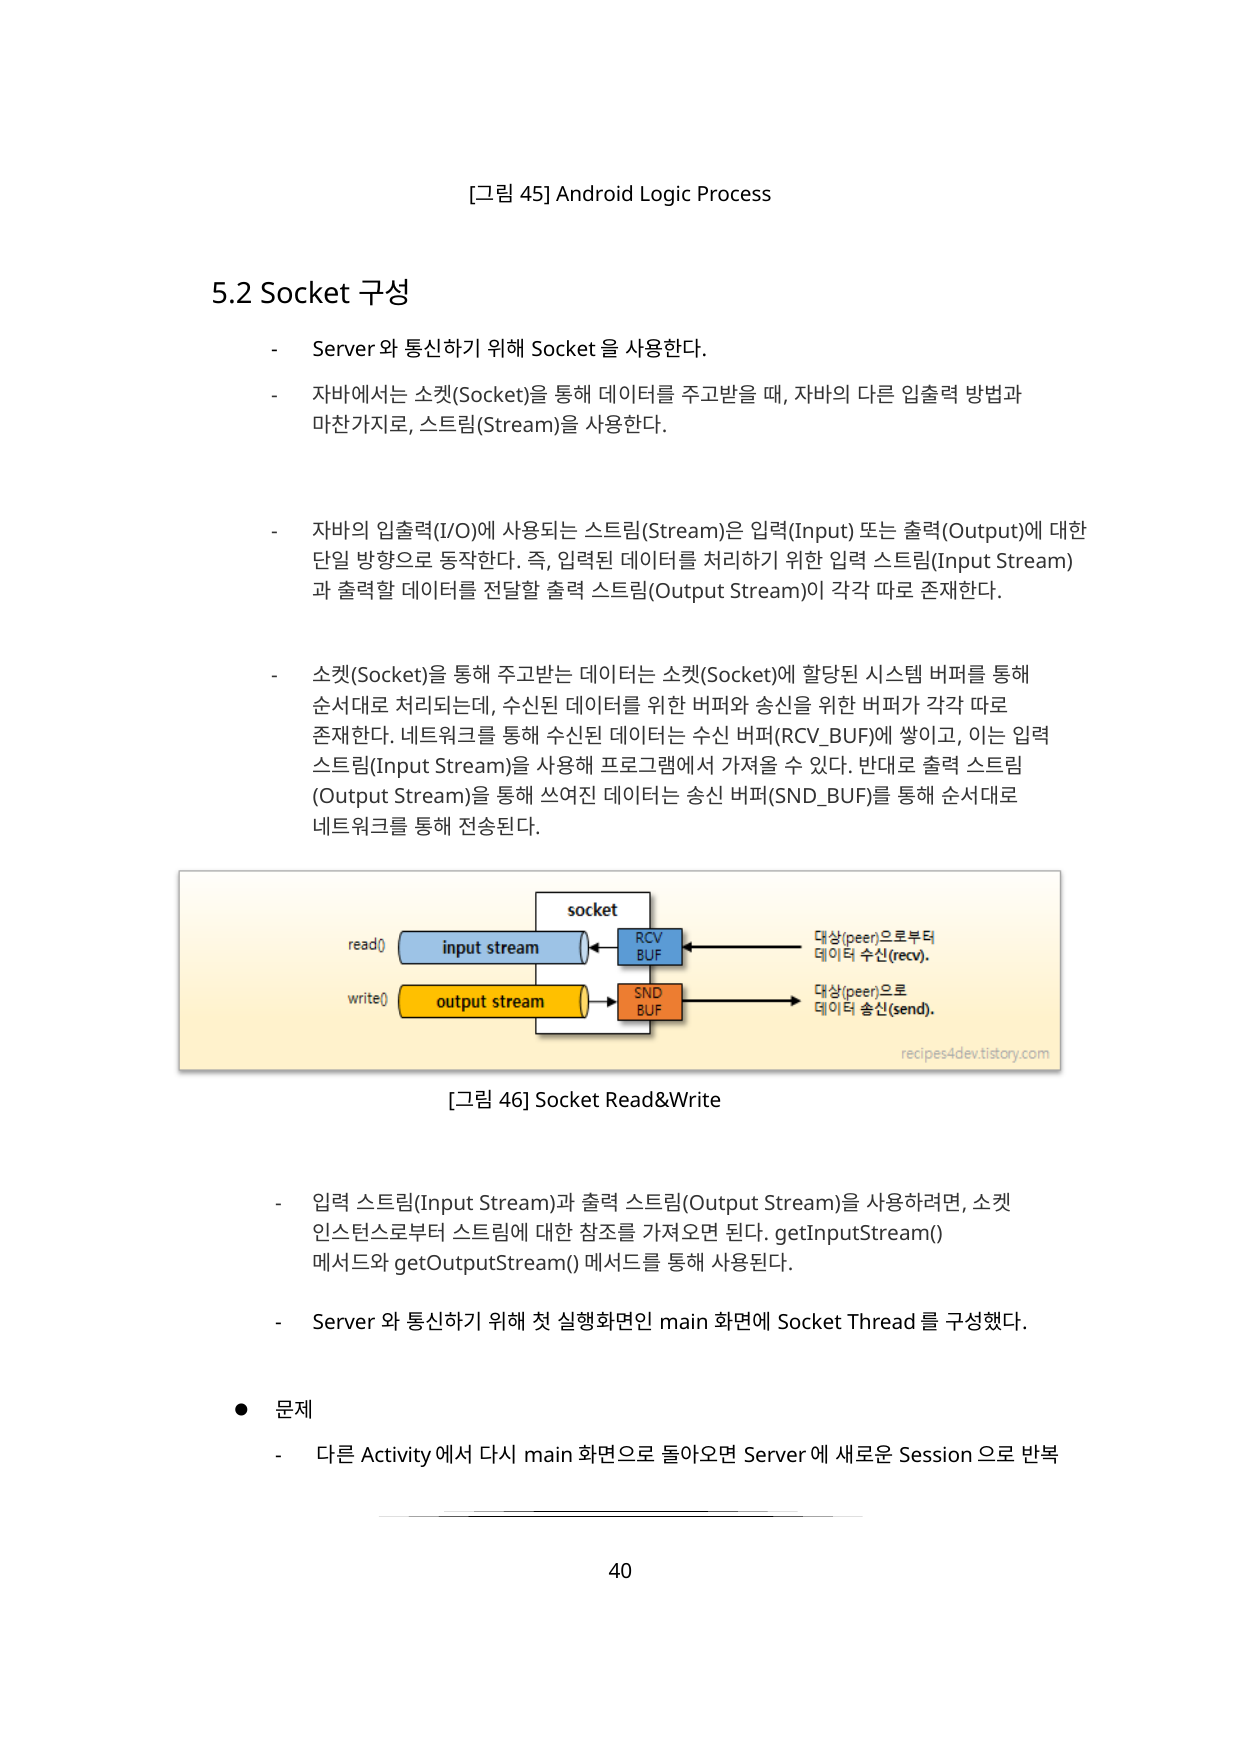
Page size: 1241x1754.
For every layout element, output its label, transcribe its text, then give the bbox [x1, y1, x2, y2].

list Server 와 통신하기 위해 첫 실행화면인 main 화면에 Socket Thread를 구성했다. [275, 1305, 1090, 1336]
list Server와 통신하기 위해 Socket을 사용한다. [271, 333, 1090, 363]
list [275, 1439, 1090, 1469]
picture [171, 865, 1069, 1083]
list 자바의 입출력(I/O)에 사용되는 스트림(Stream)은 입력(Input) 또는 출력(Output)에 대한 단일 방향으로 동작한다. 즉, 입력된 데이터를 처리하기 위한 입력 스트림(Input Stream)과 출력할 데이터를 전달할 출력 스트림(Output Stream)이 각각 따로 존재한다. [271, 514, 1090, 605]
list 자바에서는 소켓(Socket)을 통해 데이터를 주고받을 때, 자바의 다른 입출력 방법과 마찬가지로, 스트림(Stream)을 사용한다. [271, 378, 1090, 439]
list 입력 스트림(Input Stream)과 출력 스트림(Output Stream)을 사용하려면, 소켓 인스턴스로부터 스트림에 대한 참조를 가져오면 된다. getInputStream() 메서드와 getOutputStream() 메서드를 통해 사용된다. [275, 1186, 1090, 1277]
list [그림 46] Socket Read&Write [229, 1083, 1090, 1113]
list [그림 45] Android Logic Process [229, 177, 1090, 207]
list 문제 [233, 1393, 1090, 1423]
list 소켓(Socket)을 통해 주고받는 데이터는 소켓(Socket)에 할당된 시스템 버퍼를 통해 순서대로 처리되는데, 수신된 데이터를 위한 버퍼와 송신을 위한 버퍼가 각각 따로 존재한다. 네트워크를 통해 수신된 데이터는 수신 버퍼(RCV_BUF)에 쌓이고, 이는 입력 스트림(Input Stream)을 사용해 프로그램에서 가져올 수 있다. 반대로 출력 스트림(Output Stream)을 통해 쓰여진 데이터는 송신 버퍼(SND_BUF)를 통해 순서대로 네트워크를 통해 전송된다. [271, 658, 1090, 840]
list 5.2 Socket 구성 [211, 269, 1090, 312]
